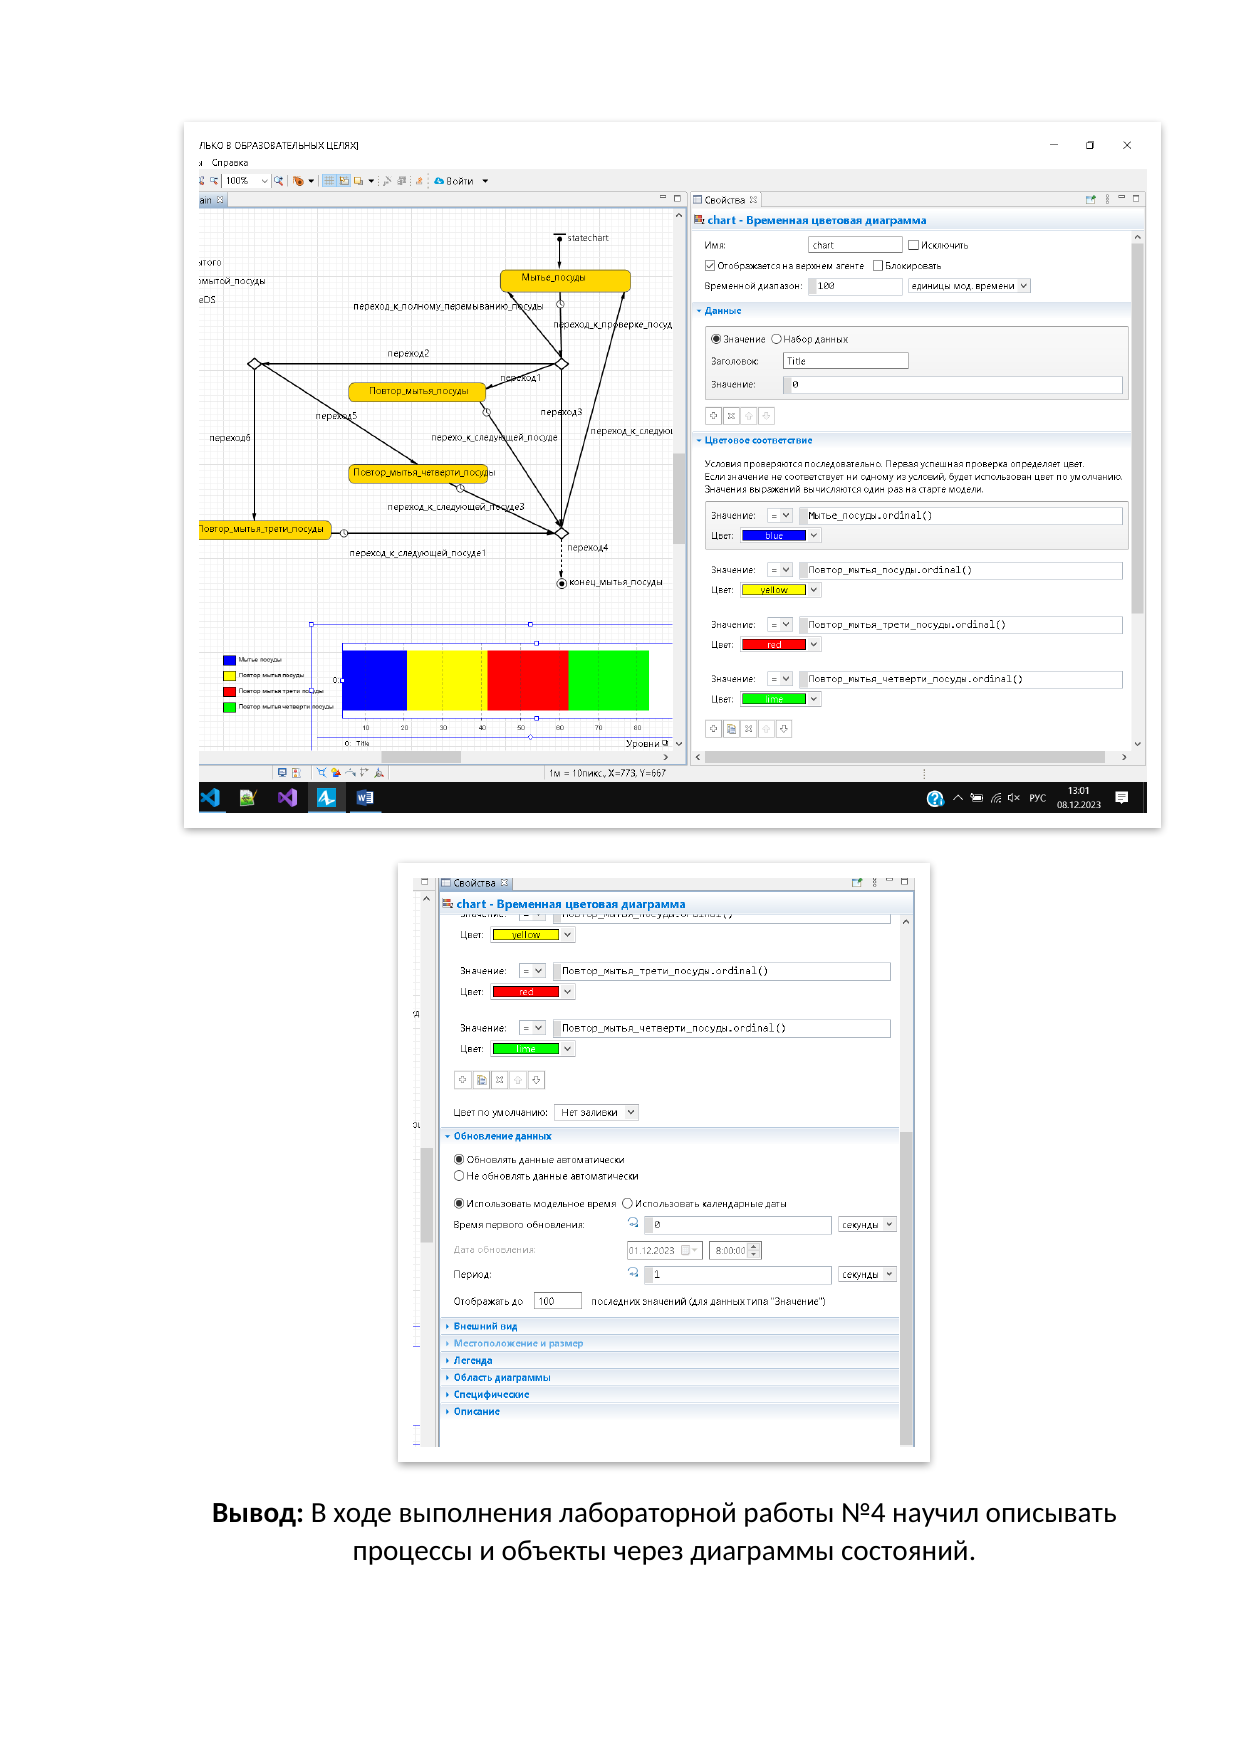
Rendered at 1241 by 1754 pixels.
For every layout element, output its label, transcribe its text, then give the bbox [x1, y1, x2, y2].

text Вывод: В ходе выполнения лабораторной работы №4 научил описывать процессы и объекты через диаграммы состояний. [177, 1494, 1152, 1568]
picture [199, 137, 1147, 813]
picture [413, 878, 915, 1447]
